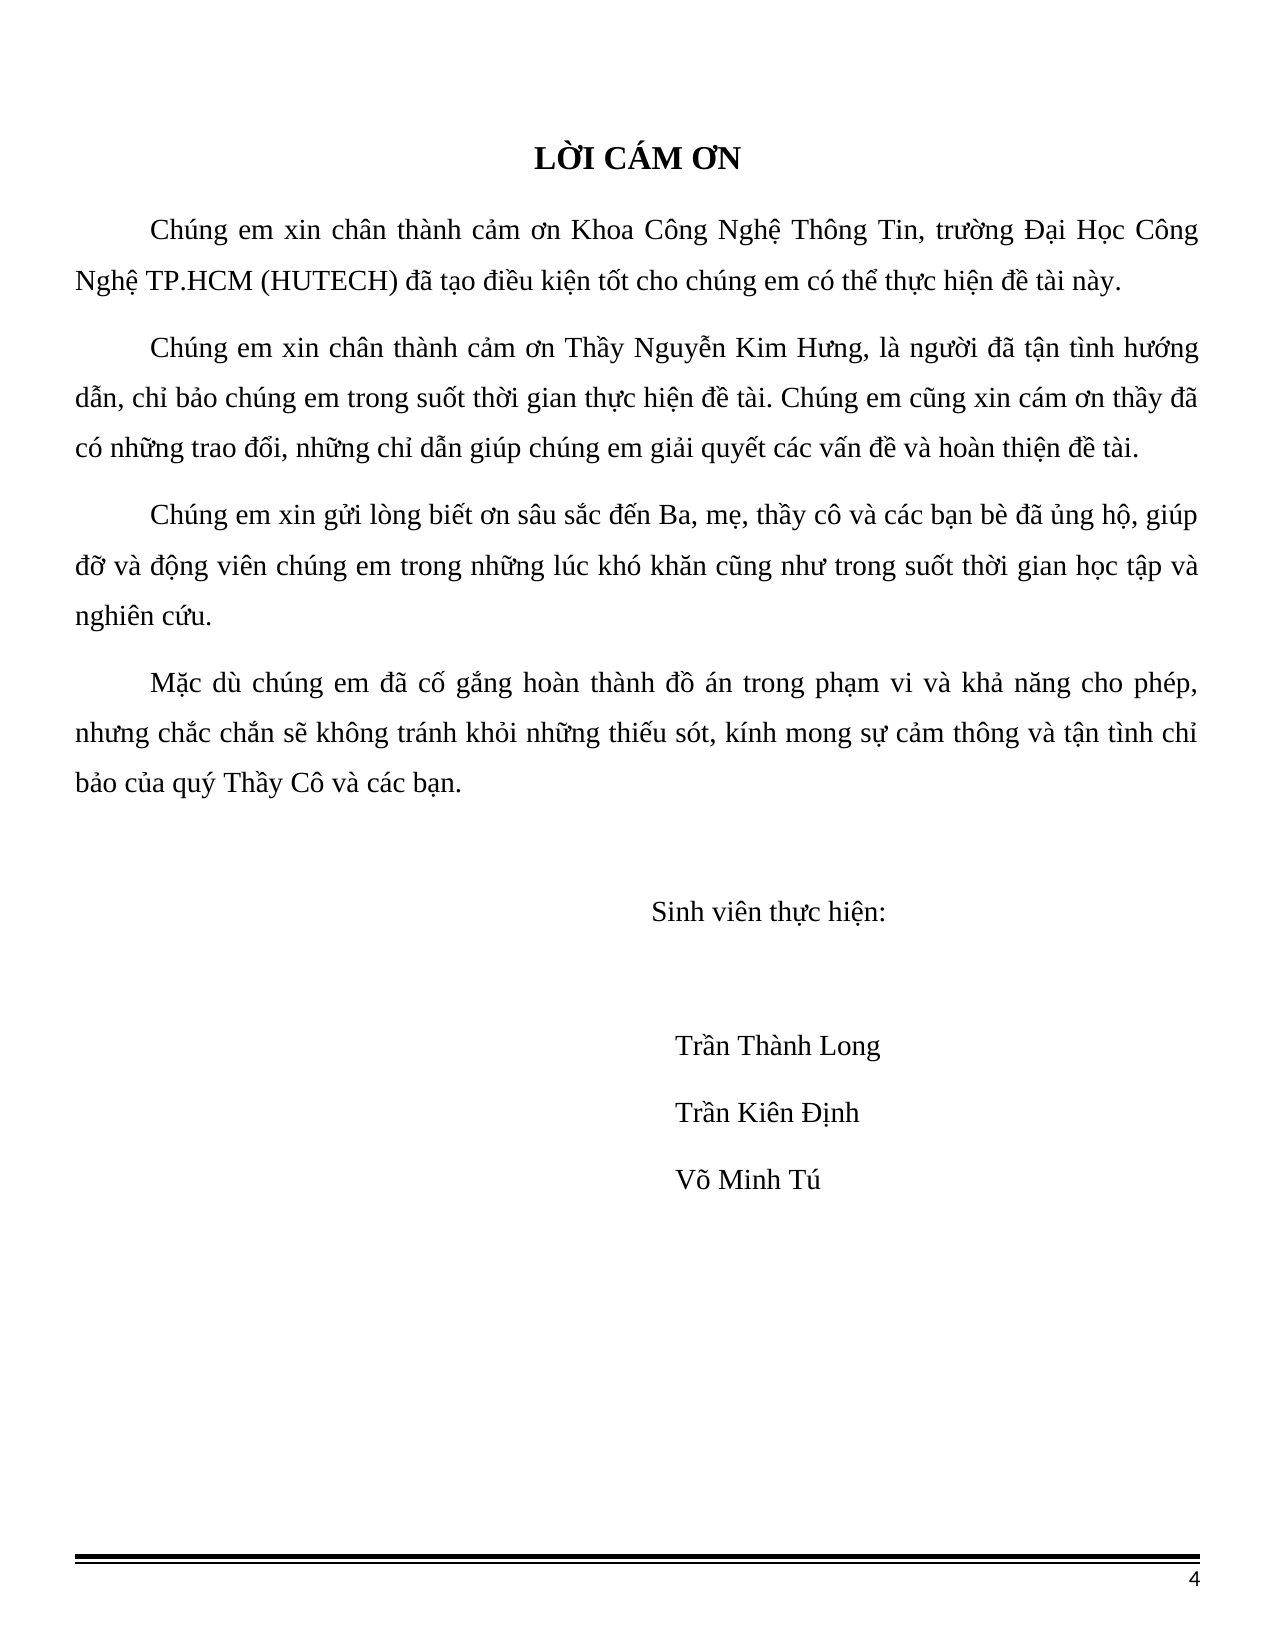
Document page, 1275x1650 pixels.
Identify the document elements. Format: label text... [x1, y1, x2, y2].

text Mặc dù chúng em đã cố gắng hoàn thành đồ án trong phạm vi và khả năng cho phép, nhưng chắc chắn sẽ không tránh khỏi những thiếu sót, kính mong sự cảm thông và tận tình chỉ bảo của quý Thầy Cô và các bạn. [75, 665, 1200, 799]
text Chúng em xin gửi lòng biết ơn sâu sắc đến Ba, mẹ, thầy cô và các bạn bè đã ủng hộ, giúp đỡ và động viên chúng em trong những lúc khó khăn cũng như trong suốt thời gian học tập và nghiên cứu. [75, 497, 1200, 632]
text LỜI CÁM ƠN [75, 138, 1200, 177]
text Chúng em xin chân thành cảm ơn Thầy Nguyễn Kim Hưng, là người đã tận tình hướng dẫn, chỉ bảo chúng em trong suốt thời gian thực hiện đề tài. Chúng em cũng xin cám ơn thầy đã có những trao đổi, những chỉ dẫn giúp chúng em giải quyết các vấn đề và hoàn thiện đề tài. [75, 330, 1200, 464]
text Võ Minh Tú [75, 1162, 1200, 1196]
text Sinh viên thực hiện: [75, 894, 1200, 928]
text Trần Thành Long [75, 1028, 1200, 1062]
text Chúng em xin chân thành cảm ơn Khoa Công Nghệ Thông Tin, trường Đại Học Công Nghệ TP.HCM (HUTECH) đã tạo điều kiện tốt cho chúng em có thể thực hiện đề tài này. [75, 212, 1200, 296]
text Trần Kiên Định [75, 1095, 1200, 1128]
